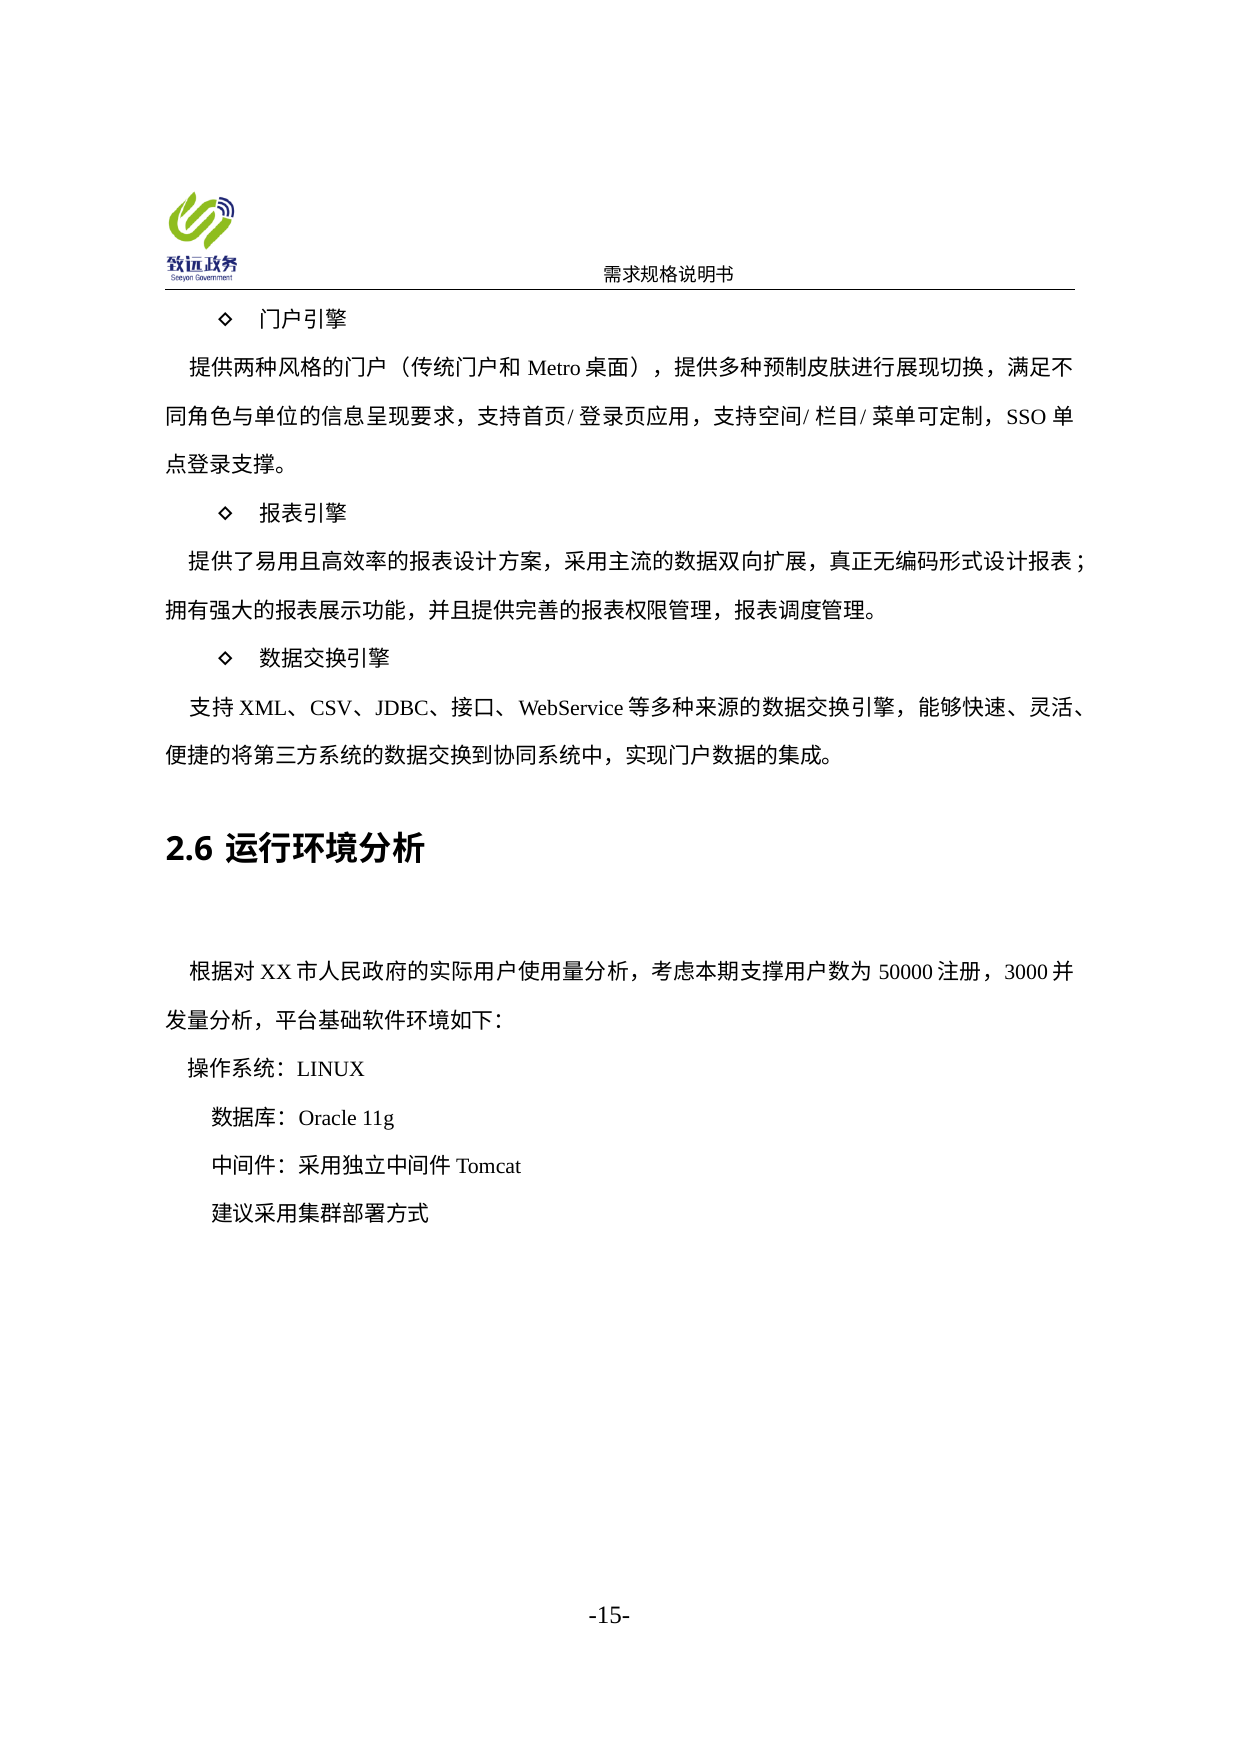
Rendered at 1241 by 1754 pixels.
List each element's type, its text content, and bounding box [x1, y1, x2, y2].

text 提供两种风格的门户（传统门户和Metro桌面），提供多种预制皮肤进行展现切换，满足不同角色与单位的信息呈现要求，支持首页/ 登录页应用，支持空间/ 栏目/ 菜单可定制，SSO 单点登录支撑。 [165, 349, 1075, 479]
list 门户引擎 [215, 301, 1075, 334]
text 操作系统：LINUX [165, 1051, 1075, 1083]
list 数据交换引擎 [215, 641, 1075, 673]
list 报表引擎 [215, 495, 1075, 528]
text 支持XML、CSV、JDBC、接口、WebService等多种来源的数据交换引擎，能够快速、灵活、便捷的将第三方系统的数据交换到协同系统中，实现门户数据的集成。 [165, 689, 1075, 770]
text 中间件：采用独立中间件Tomcat [165, 1148, 1075, 1180]
subtitle 运行环境分析 [165, 813, 1075, 878]
text 根据对XX市人民政府的实际用户使用量分析，考虑本期支撑用户数为50000注册，3000并发量分析，平台基础软件环境如下： [165, 954, 1075, 1035]
text 建议采用集群部署方式 [165, 1196, 1075, 1228]
picture [165, 190, 238, 282]
text 数据库：Oracle 11g [165, 1099, 1075, 1132]
text 提供了易用且高效率的报表设计方案，采用主流的数据双向扩展，真正无编码形式设计报表；拥有强大的报表展示功能，并且提供完善的报表权限管理，报表调度管理。 [165, 544, 1075, 625]
